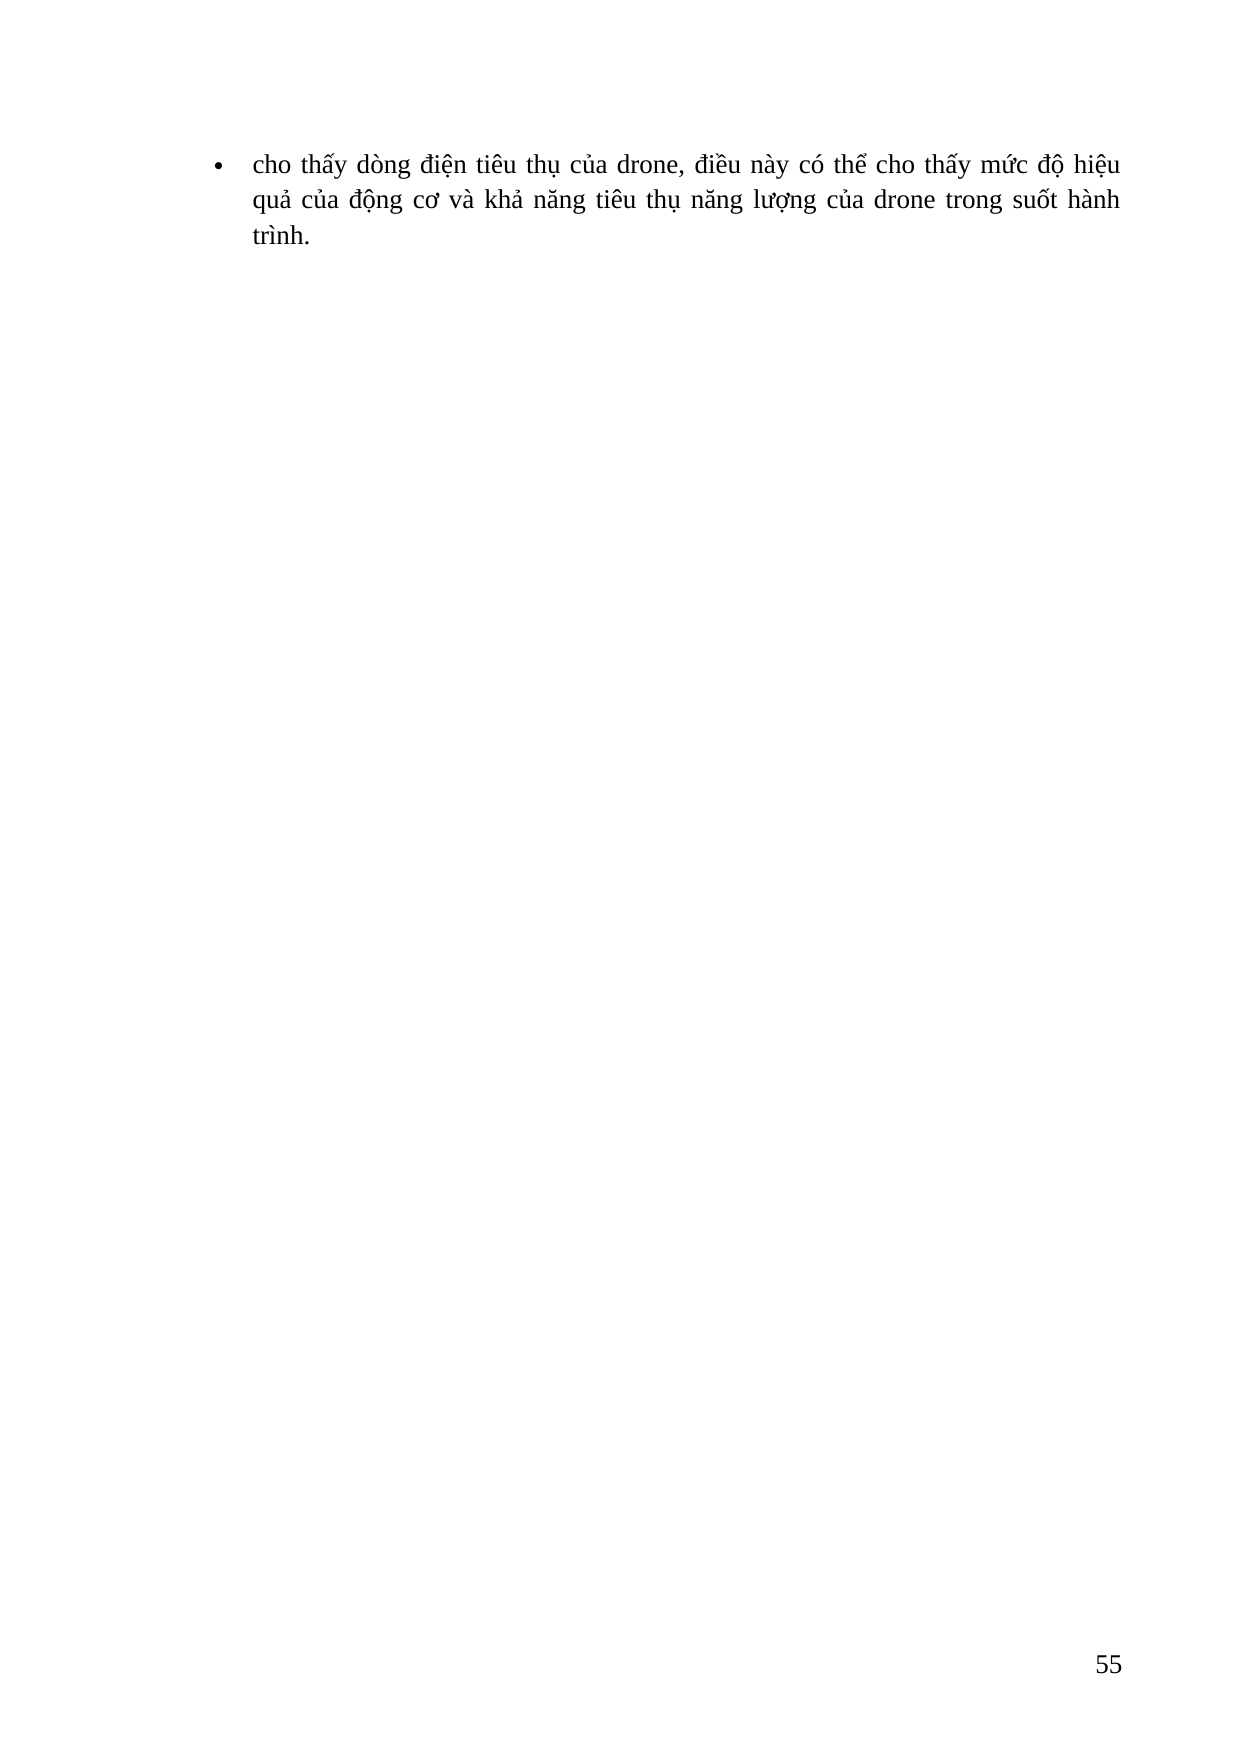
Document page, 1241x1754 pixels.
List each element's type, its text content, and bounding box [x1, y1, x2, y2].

list cho thấy dòng điện tiêu thụ của drone, điều này có thể cho thấy mức độ hiệu quả của động cơ và khả năng tiêu thụ năng lượng của drone trong suốt hành trình. [215, 148, 1122, 250]
